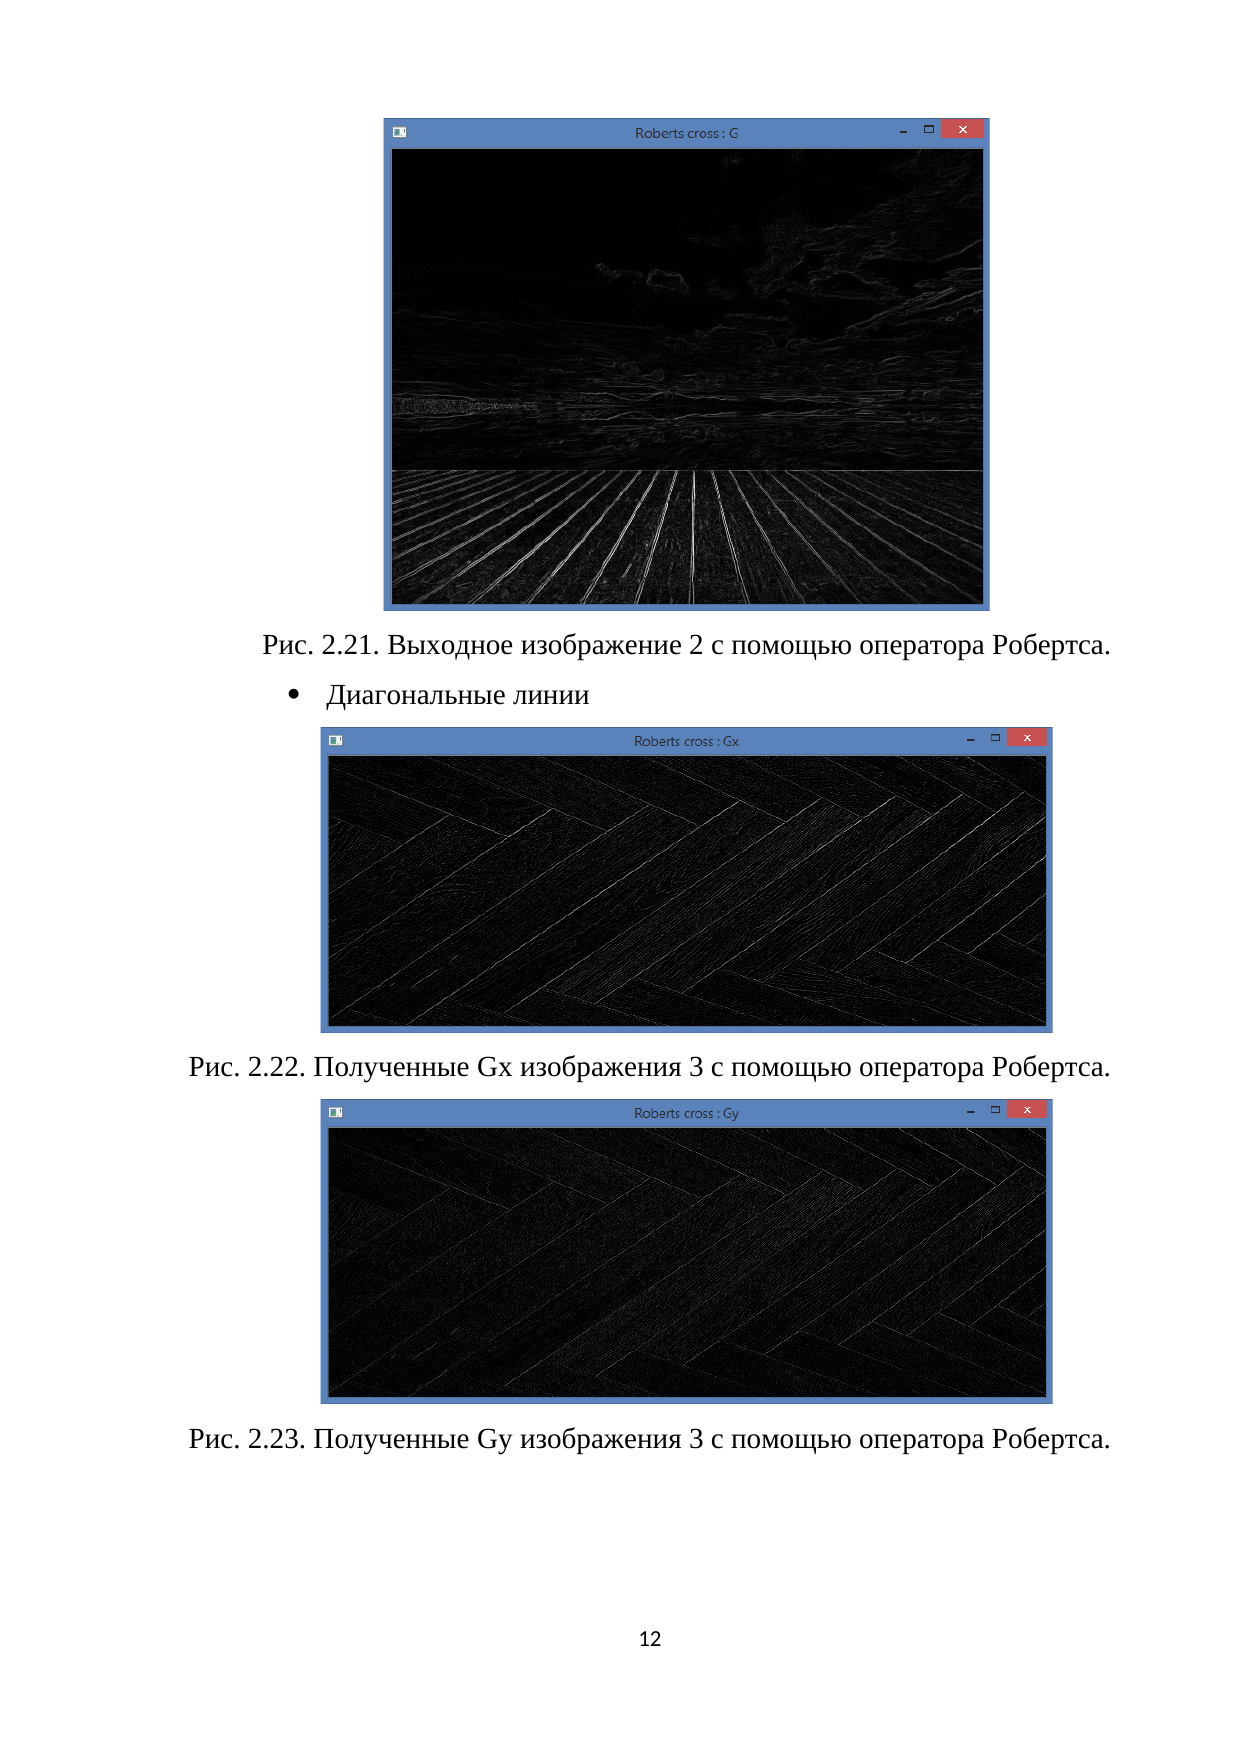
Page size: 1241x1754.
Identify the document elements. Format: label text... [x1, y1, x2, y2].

text Рис. 2.23. Полученные Gy изображения 3 с помощью оператора Робертса. [177, 1421, 1122, 1454]
text Рис. 2.21. Выходное изображение 2 с помощью оператора Робертса. [177, 627, 1122, 660]
picture [320, 1099, 1053, 1404]
list Диагональные линии [288, 677, 1122, 711]
picture [320, 727, 1053, 1033]
picture [383, 118, 990, 611]
text Рис. 2.22. Полученные Gx изображения 3 с помощью оператора Робертса. [177, 1049, 1122, 1083]
